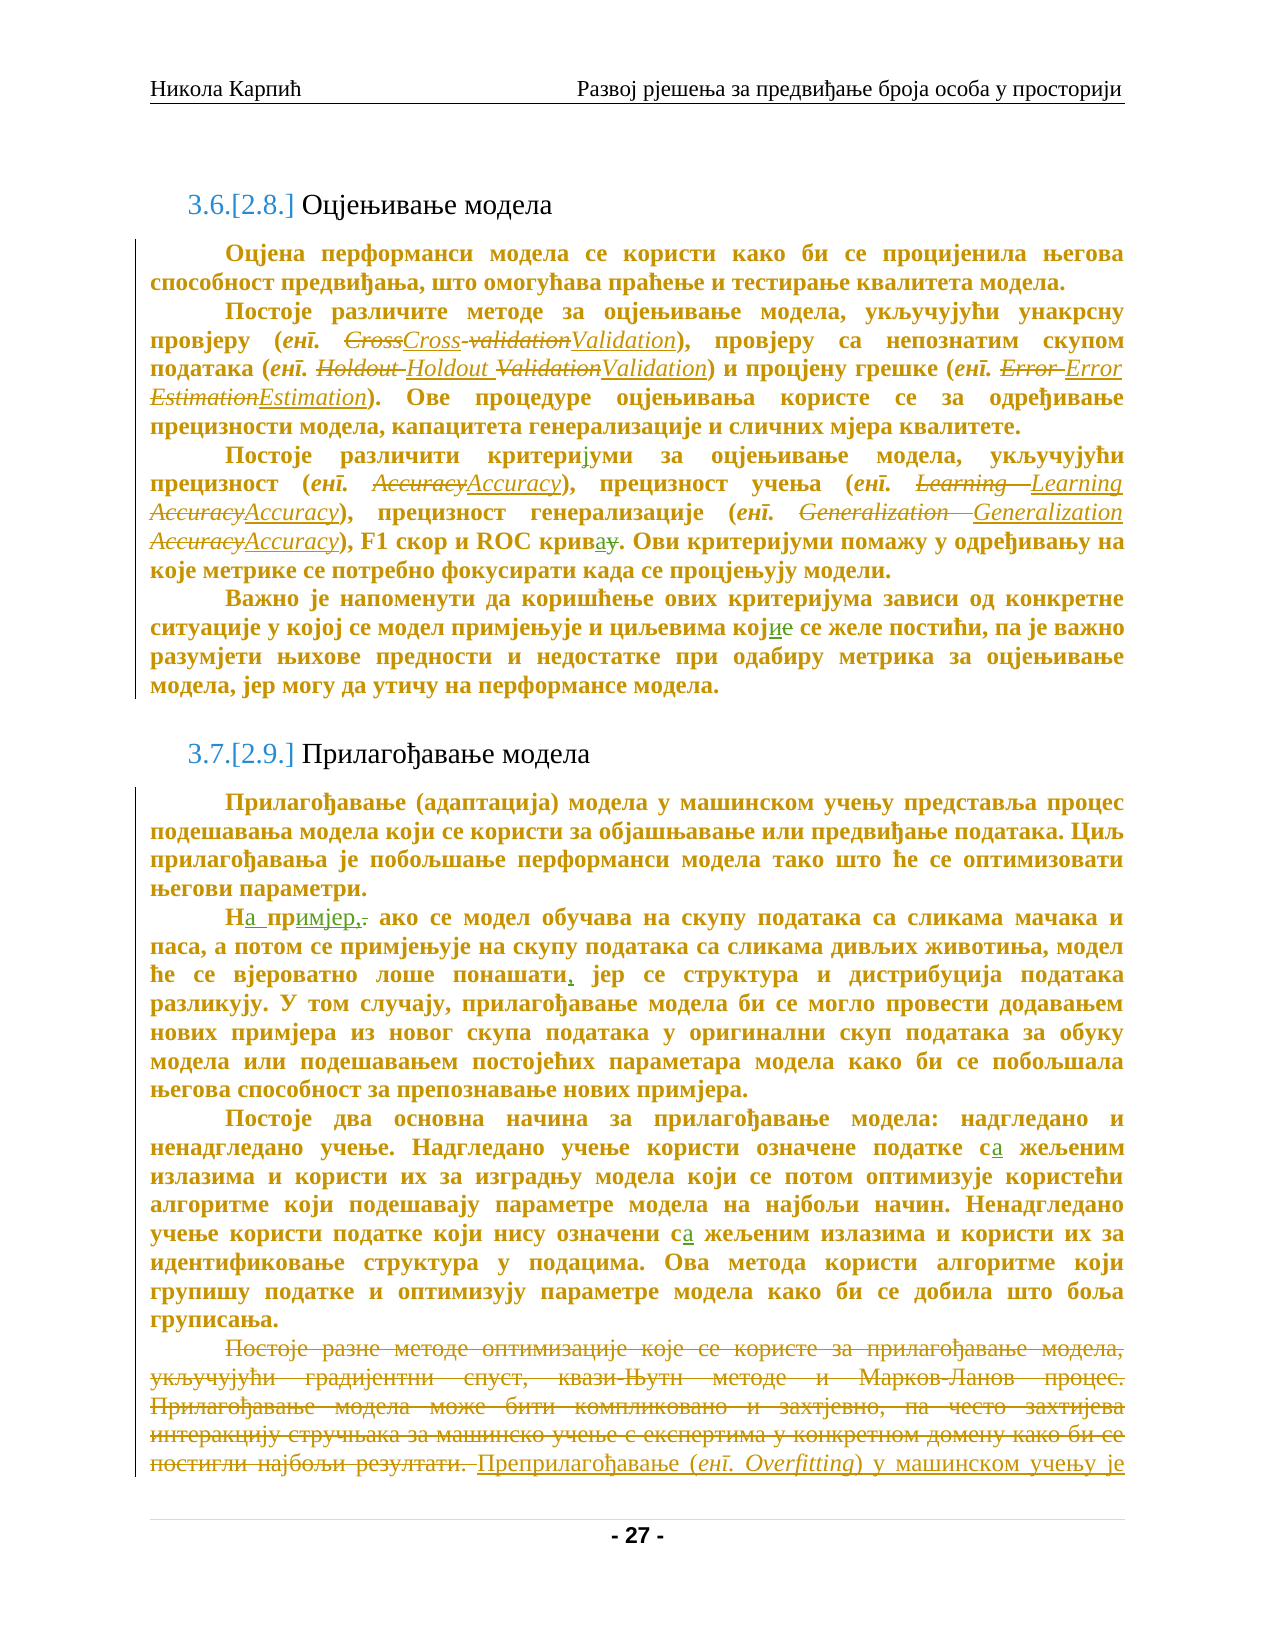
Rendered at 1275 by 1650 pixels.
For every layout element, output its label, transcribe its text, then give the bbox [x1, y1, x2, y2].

text Постоје два основна начина за прилагођавање модела: надгледано и ненадгледано учење. Надгледано учење користи означене податке с жељеним излазима и користи их за изградњу модела који се потом оптимизује користећи алгоритме који подешавају параметре модела на најбољи начин. Ненадгледано учење користи податке који нису означени с жељеним излазима и користи их за идентификовање структура у подацима. Ова метода користи алгоритме који групишу податке и оптимизују параметре модела како би се добила што боља груписања. [150, 1103, 1125, 1333]
text Постоје различите методе за оцјењивање модела, укључујући унакрсну провјеру (енг. -), провјеру са непознатим скупом података (енг. ) и процјену грешке (енг. ). Ове процедуре оцјењивања користе се за одређивање прецизности модела, капацитета генерализације и сличних мјера квалитете. [150, 296, 1125, 440]
text Постоје различити критериуми за оцјењивање модела, укључујући прецизност (енг. ), прецизност учења (енг. ), прецизност генерализације (енг. ), F1 скор и ROC крив. Ови критеријуми помажу у одређивању на које метрике се потребно фокусирати када се процјењују модели. [150, 440, 1125, 583]
text Прилагођавање (адаптација) модела у машинском учењу представља процес подешавања модела који се користи за објашњавање или предвиђање података. Циљ прилагођавања је побољшање перформанси модела тако што ће се оптимизовати његови параметри. [150, 787, 1125, 902]
text Оцјена перформанси модела се користи како би се процијенила његова способност предвиђања, што омогућава праћење и тестирање квалитета модела. [150, 238, 1125, 296]
subtitle Прилагођавање модела [187, 736, 1125, 769]
text Нпр ако се модел обучава на скупу података са сликама мачака и паса, а потом се примjењује на скупу података са сликама дивљих животиња, модел ће се вјероватно лоше понашати јер се структура и дистрибуција података разликују. У том случају, прилагођавање модела би се могло провести додавањем нових примјера из новог скупа података у оригинални скуп података за обуку модела или подешавањем постојећих параметара модела како би се побољшала његова способност за препознавање нових примјера. [150, 902, 1125, 1103]
subtitle Оцјењивање модела [187, 187, 1125, 221]
text Важно је напоменути да коришћење ових критеријума зависи од конкретне ситуације у којој се модел примјењује и циљевима кој се желе постићи, па је важно разумјети њихове предности и недостатке при одабиру метрика за оцјењивање модела, јер могу да утичу на перформансе модела. [150, 583, 1125, 698]
